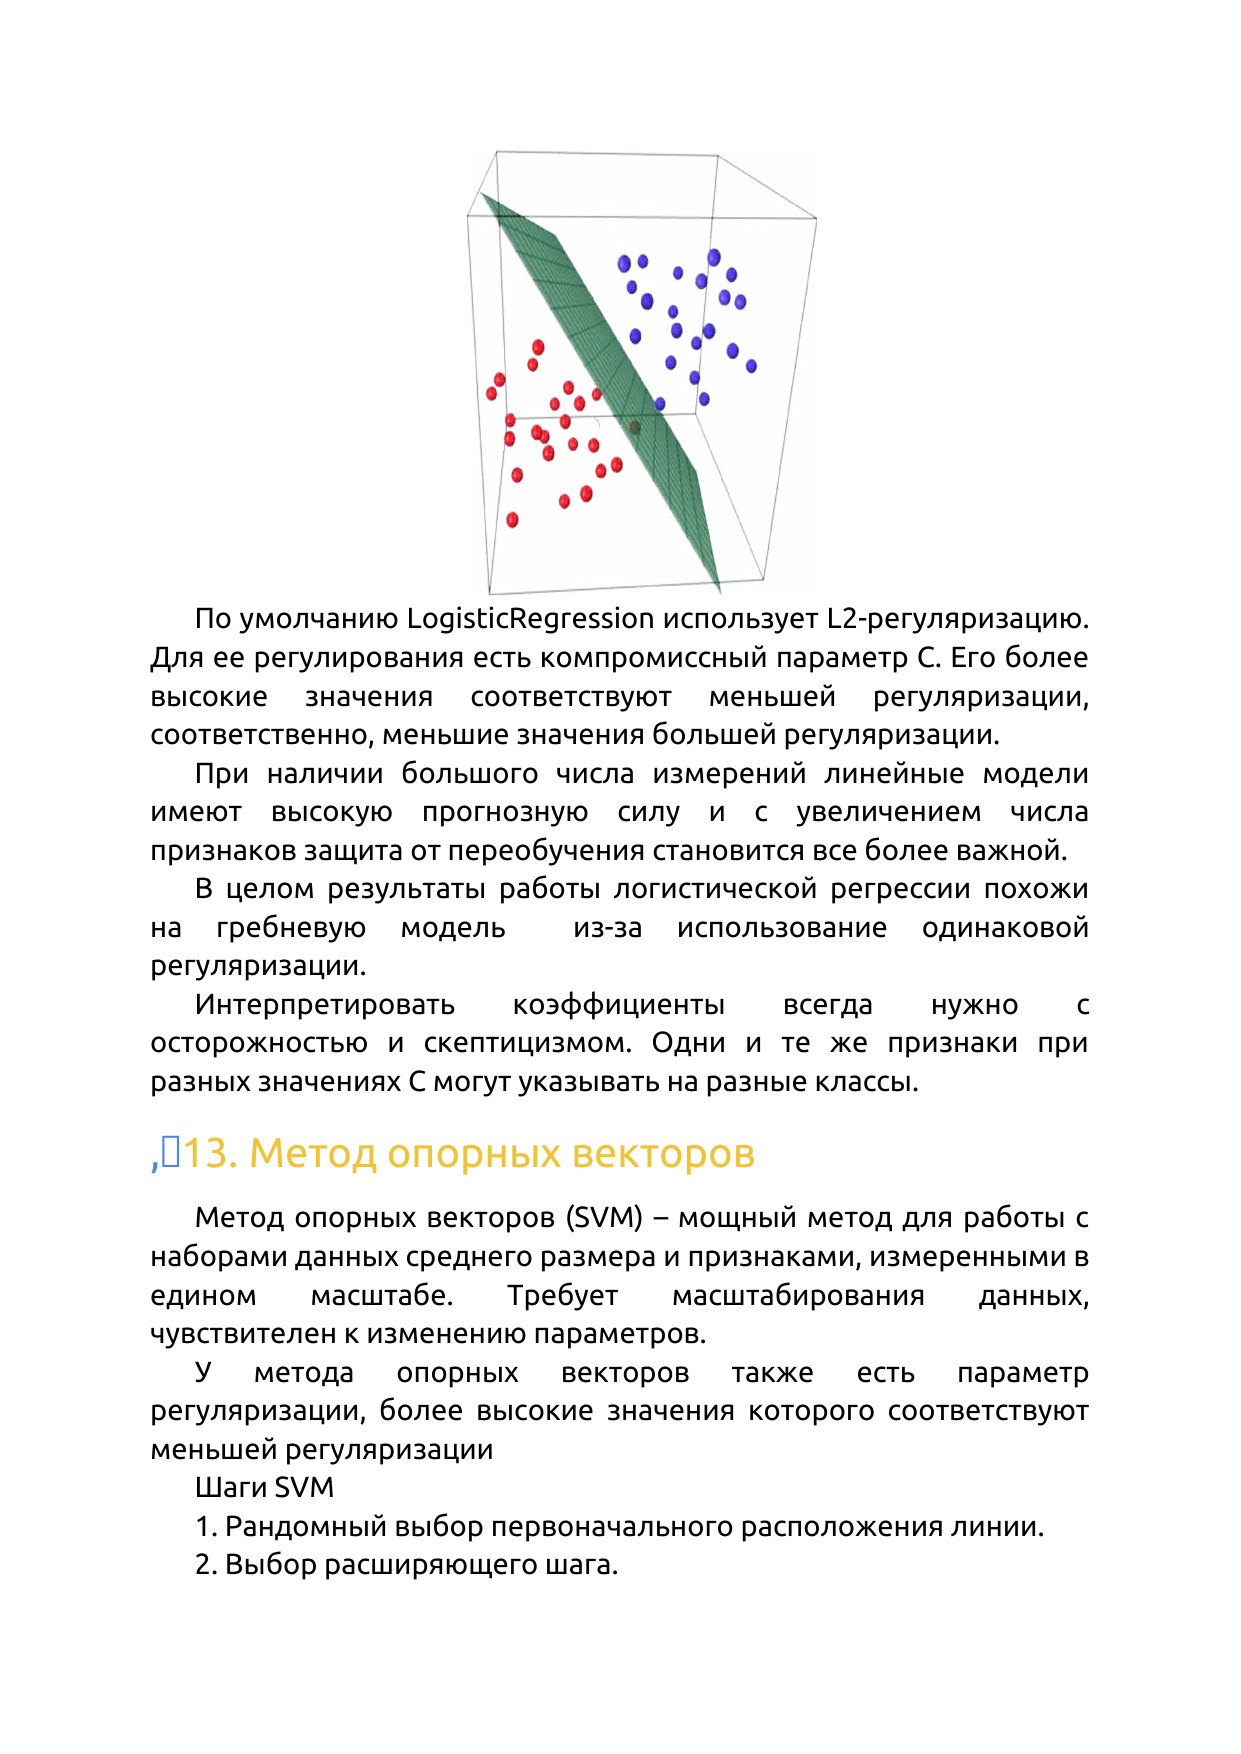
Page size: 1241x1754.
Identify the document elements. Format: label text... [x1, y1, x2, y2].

text 1. Рандомный выбор первоначального расположения линии. [150, 1508, 1090, 1542]
text Шаги SVM [150, 1470, 1090, 1503]
text В целом результаты работы логистической регрессии похожи на гребневую модель из-за использование одинаковой регуляризации. [150, 871, 1090, 981]
text При наличии большого числа измерений линейные модели имеют высокую прогнозную силу и с увеличением числа признаков защита от переобучения становится все более важной. [150, 755, 1090, 866]
text 2. Выбор расширяющего шага. [150, 1547, 1090, 1580]
text Метод опорных векторов (SVM) – мощный метод для работы с наборами данных среднего размера и признаками, измеренными в едином масштабе. Требует масштабирования данных, чувствителен к изменению параметров. [150, 1200, 1090, 1349]
text Интерпретировать коэффициенты всегда нужно с осторожностью и скептицизмом. Одни и те же признаки при разных значениях C могут указывать на разные классы. [150, 986, 1090, 1097]
text По умолчанию LogisticRegression использует L2-регуляризацию. Для ее регулирования есть компромиссный параметр C. Его более высокие значения соответствуют меньшей регуляризации, соответственно, меньшие значения большей регуляризации. [150, 601, 1090, 750]
text У метода опорных векторов также есть параметр регуляризации, более высокие значения которого соответствуют меньшей регуляризации [150, 1354, 1090, 1465]
picture [466, 150, 818, 596]
subtitle ,🐳13. Метод опорных векторов [150, 1127, 1090, 1175]
